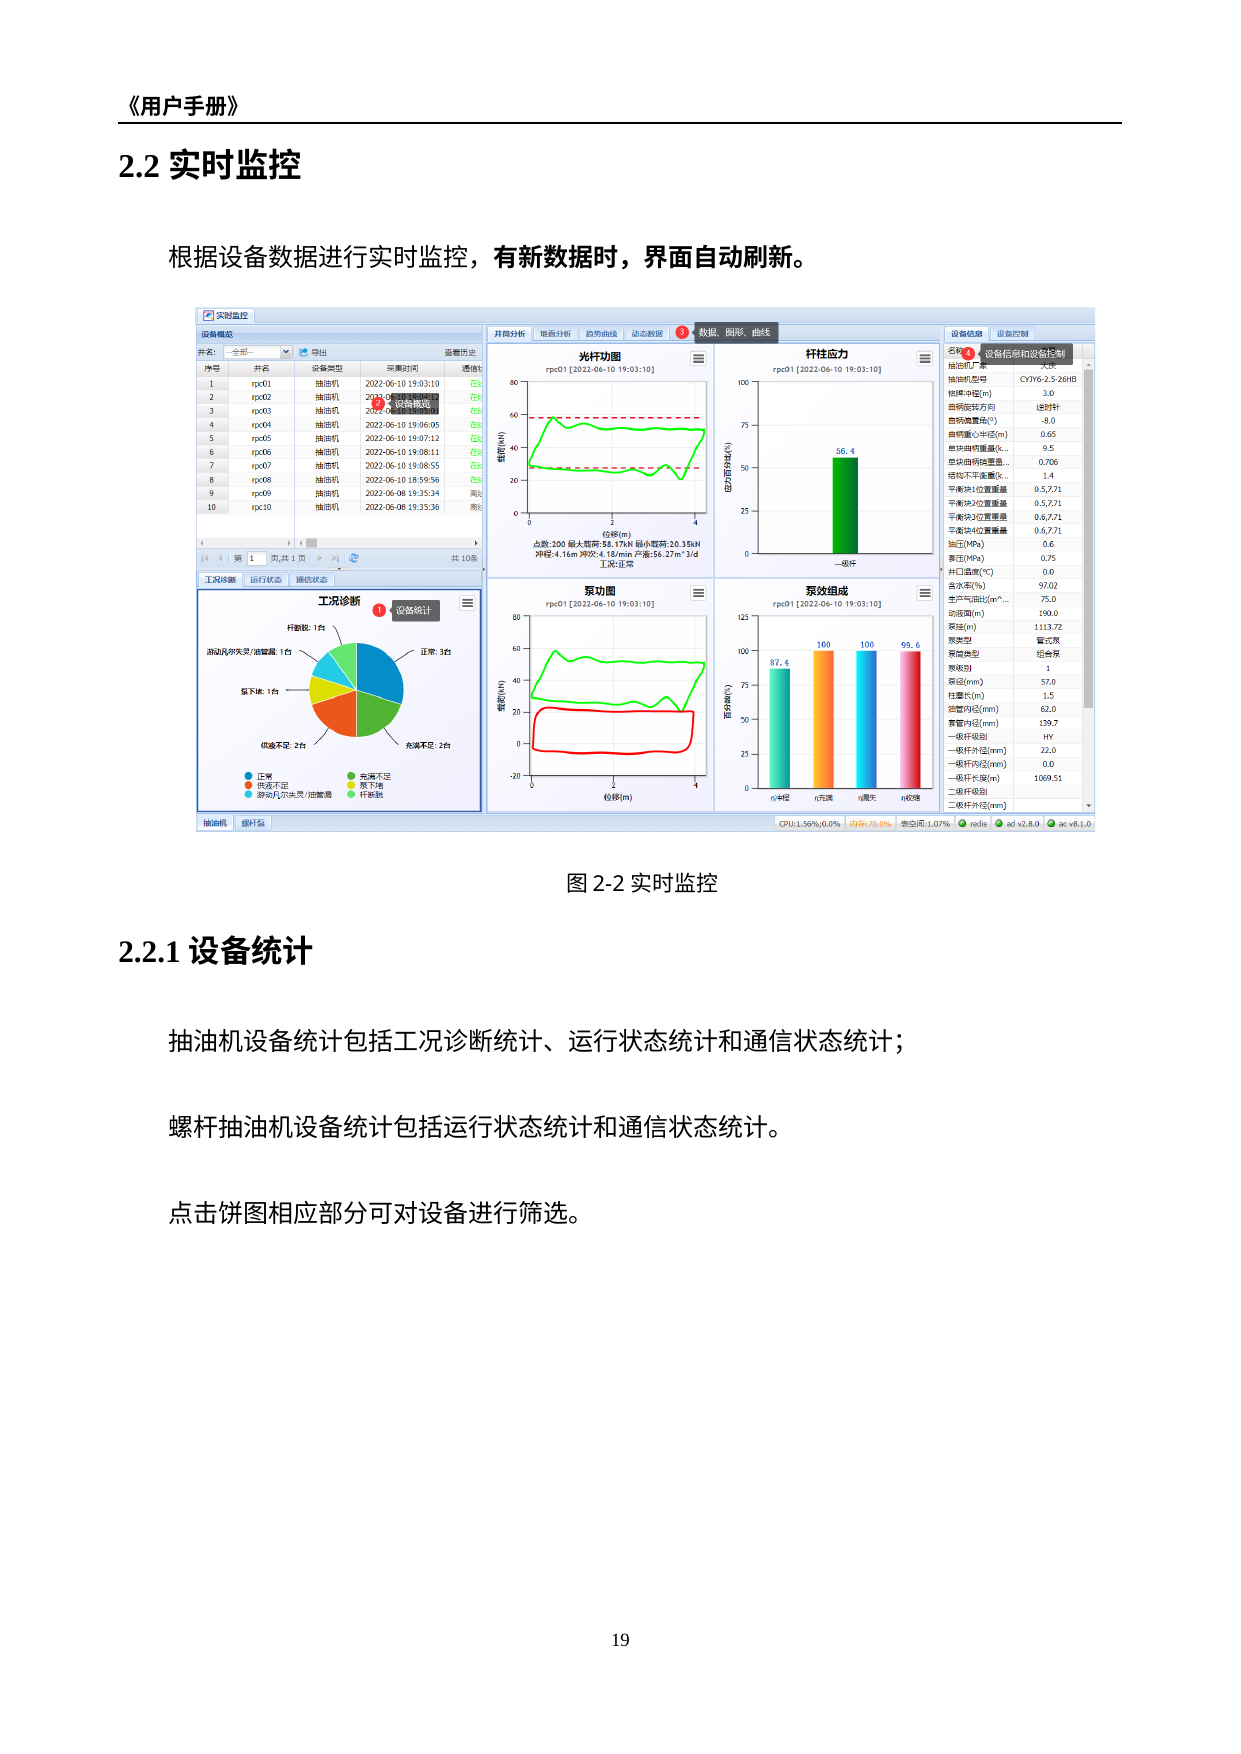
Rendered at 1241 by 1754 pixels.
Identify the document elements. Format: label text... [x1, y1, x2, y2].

subtitle 2.2.1 设备统计 [118, 915, 1122, 983]
text 点击饼图相应部分可对设备进行筛选。 [118, 1177, 1122, 1245]
picture [195, 307, 1096, 832]
subtitle 2.2 实时监控 [118, 129, 1122, 197]
text 根据设备数据进行实时监控，有新数据时，界面自动刷新。 [118, 221, 1122, 289]
text 抽油机设备统计包括工况诊断统计、运行状态统计和通信状态统计； [118, 1005, 1122, 1073]
text 图2-2 实时监控 [118, 865, 1122, 899]
text 螺杆抽油机设备统计包括运行状态统计和通信状态统计。 [118, 1091, 1122, 1159]
